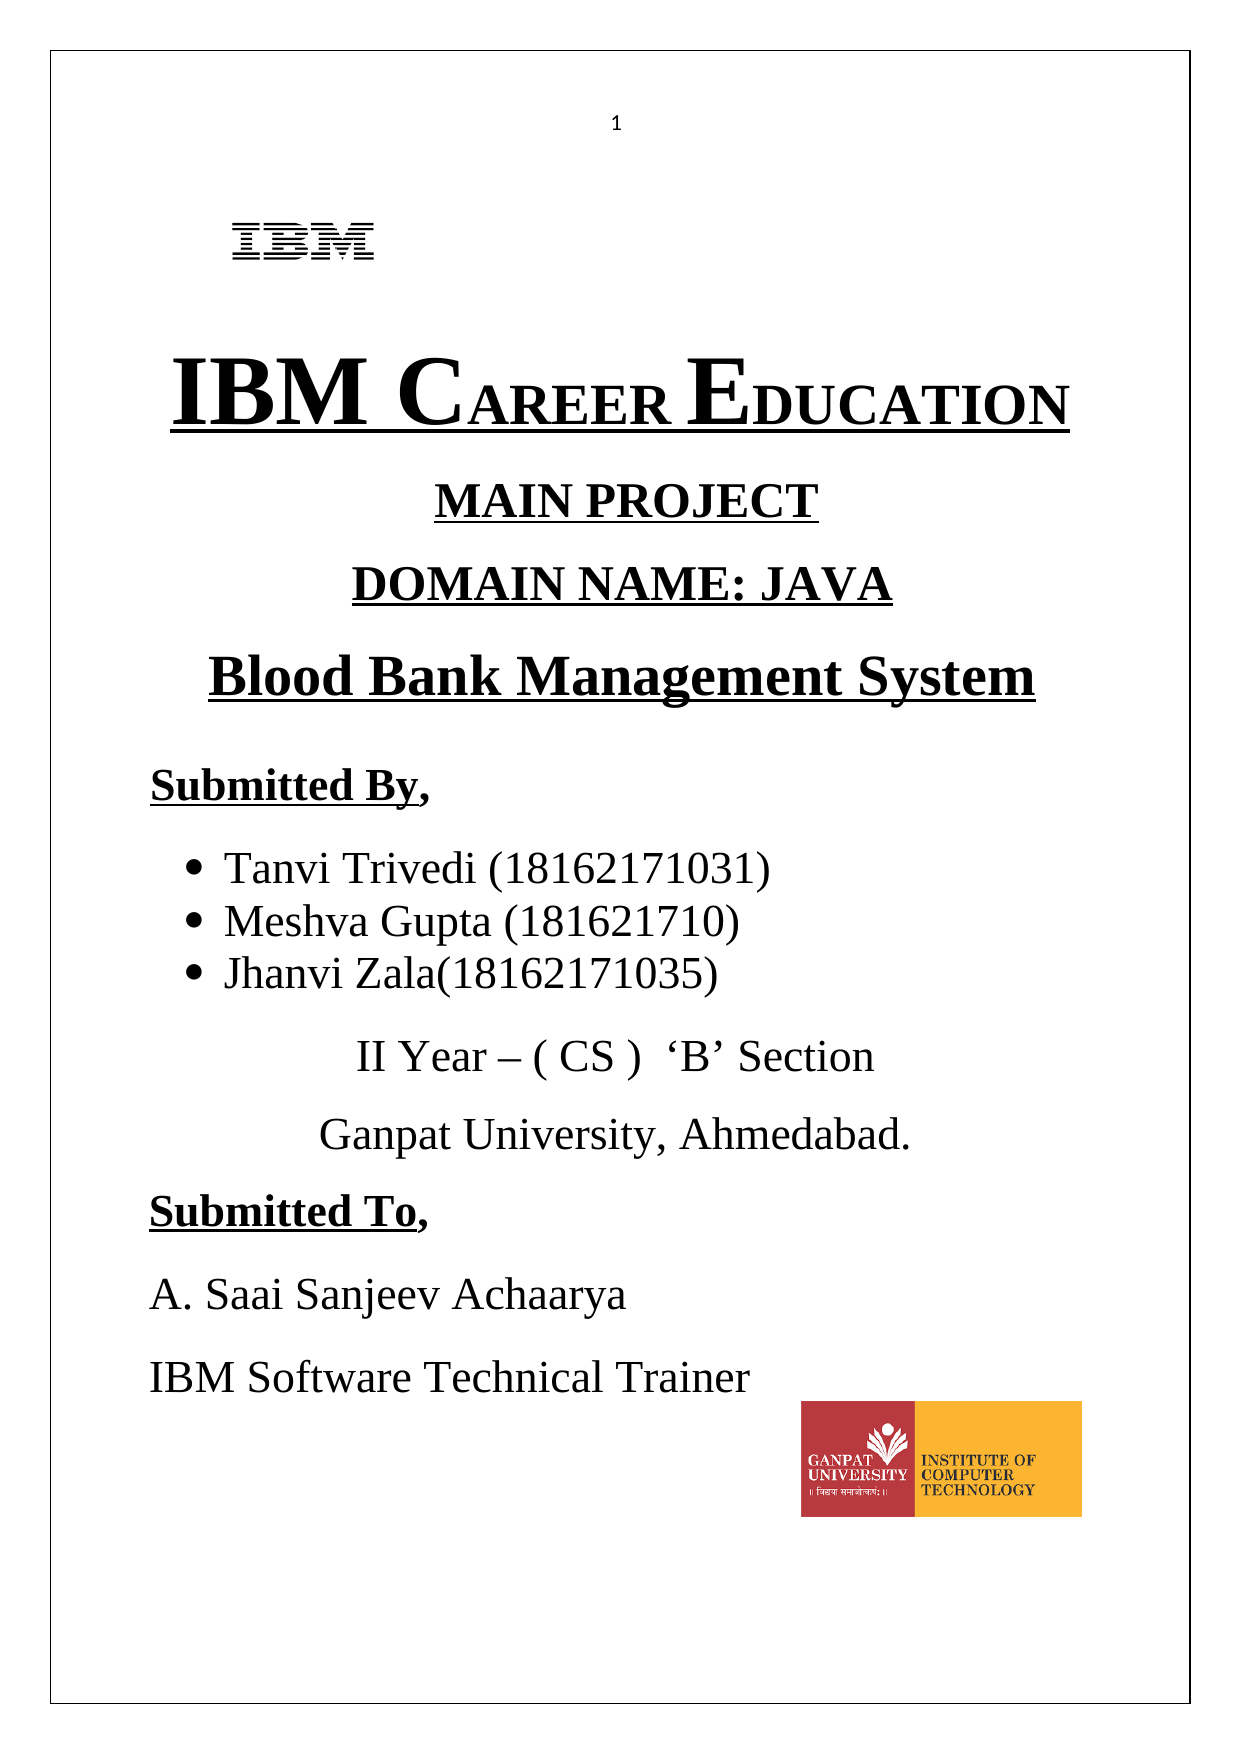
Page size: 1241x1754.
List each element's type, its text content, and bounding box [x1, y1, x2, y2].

text DOMAIN NAME: JAVA [150, 553, 1082, 611]
text Ganpat University, Ahmedabad. [148, 1106, 1082, 1159]
list Meshva Gupta (181621710) [186, 893, 1082, 946]
text IBM Software Technical Trainer [148, 1349, 1082, 1402]
text IBM CAREER EDUCATION [170, 331, 1082, 446]
text A. Saai Sanjeev Achaarya [148, 1266, 1082, 1319]
list Jhanvi Zala(18162171035) [186, 946, 1082, 999]
list Tanvi Trivedi (18162171031) [186, 841, 1082, 893]
text Submitted By, [150, 758, 1082, 811]
text MAIN PROJECT [150, 471, 1082, 528]
text Submitted To, [148, 1184, 1082, 1236]
text II Year – ( CS ) ‘B’ Section [148, 1029, 1082, 1082]
picture [801, 1401, 1082, 1517]
picture [170, 176, 437, 306]
text Blood Bank Management System [150, 641, 1082, 708]
